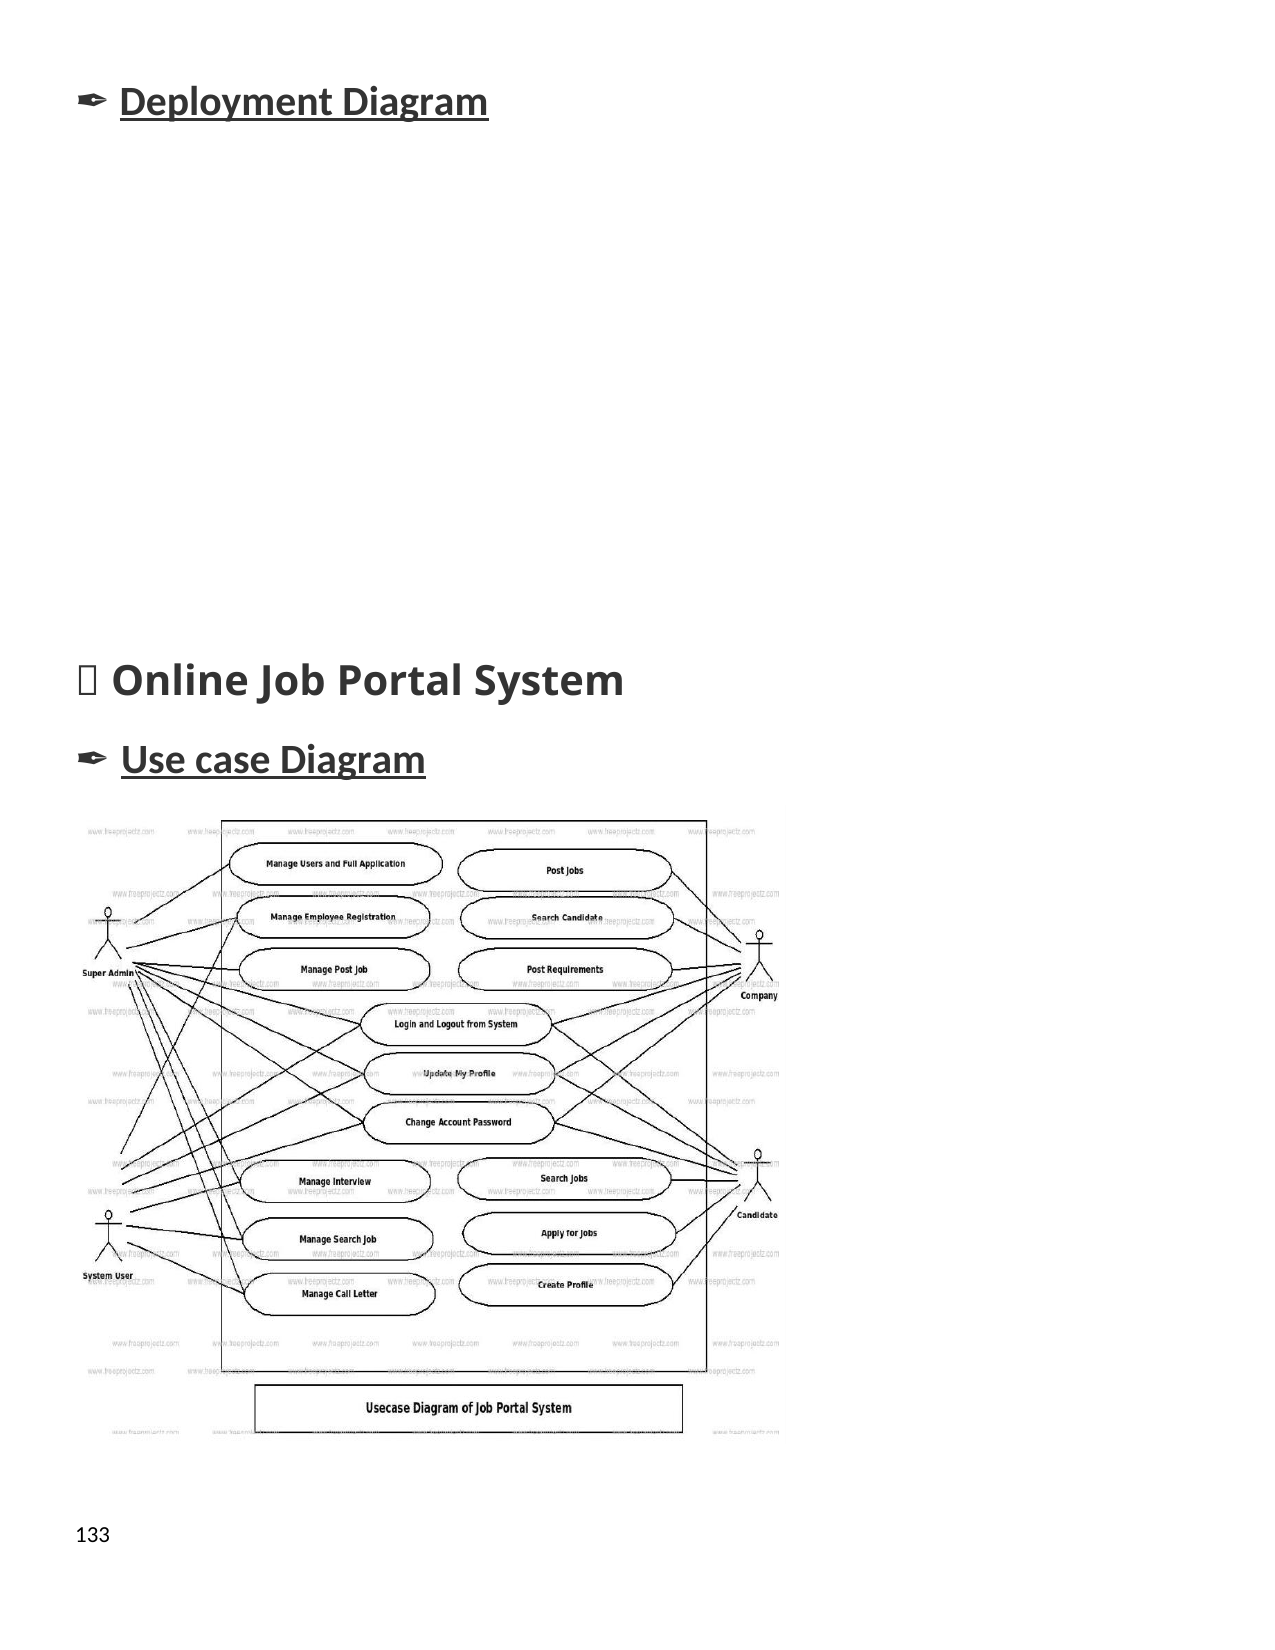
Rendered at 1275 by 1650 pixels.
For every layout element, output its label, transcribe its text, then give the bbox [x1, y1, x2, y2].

text ✒️ Use case Diagram [75, 729, 1200, 786]
picture [75, 805, 786, 1444]
text Online Job Portal System [75, 651, 1200, 708]
text ✒️ Deployment Diagram [75, 75, 1200, 126]
